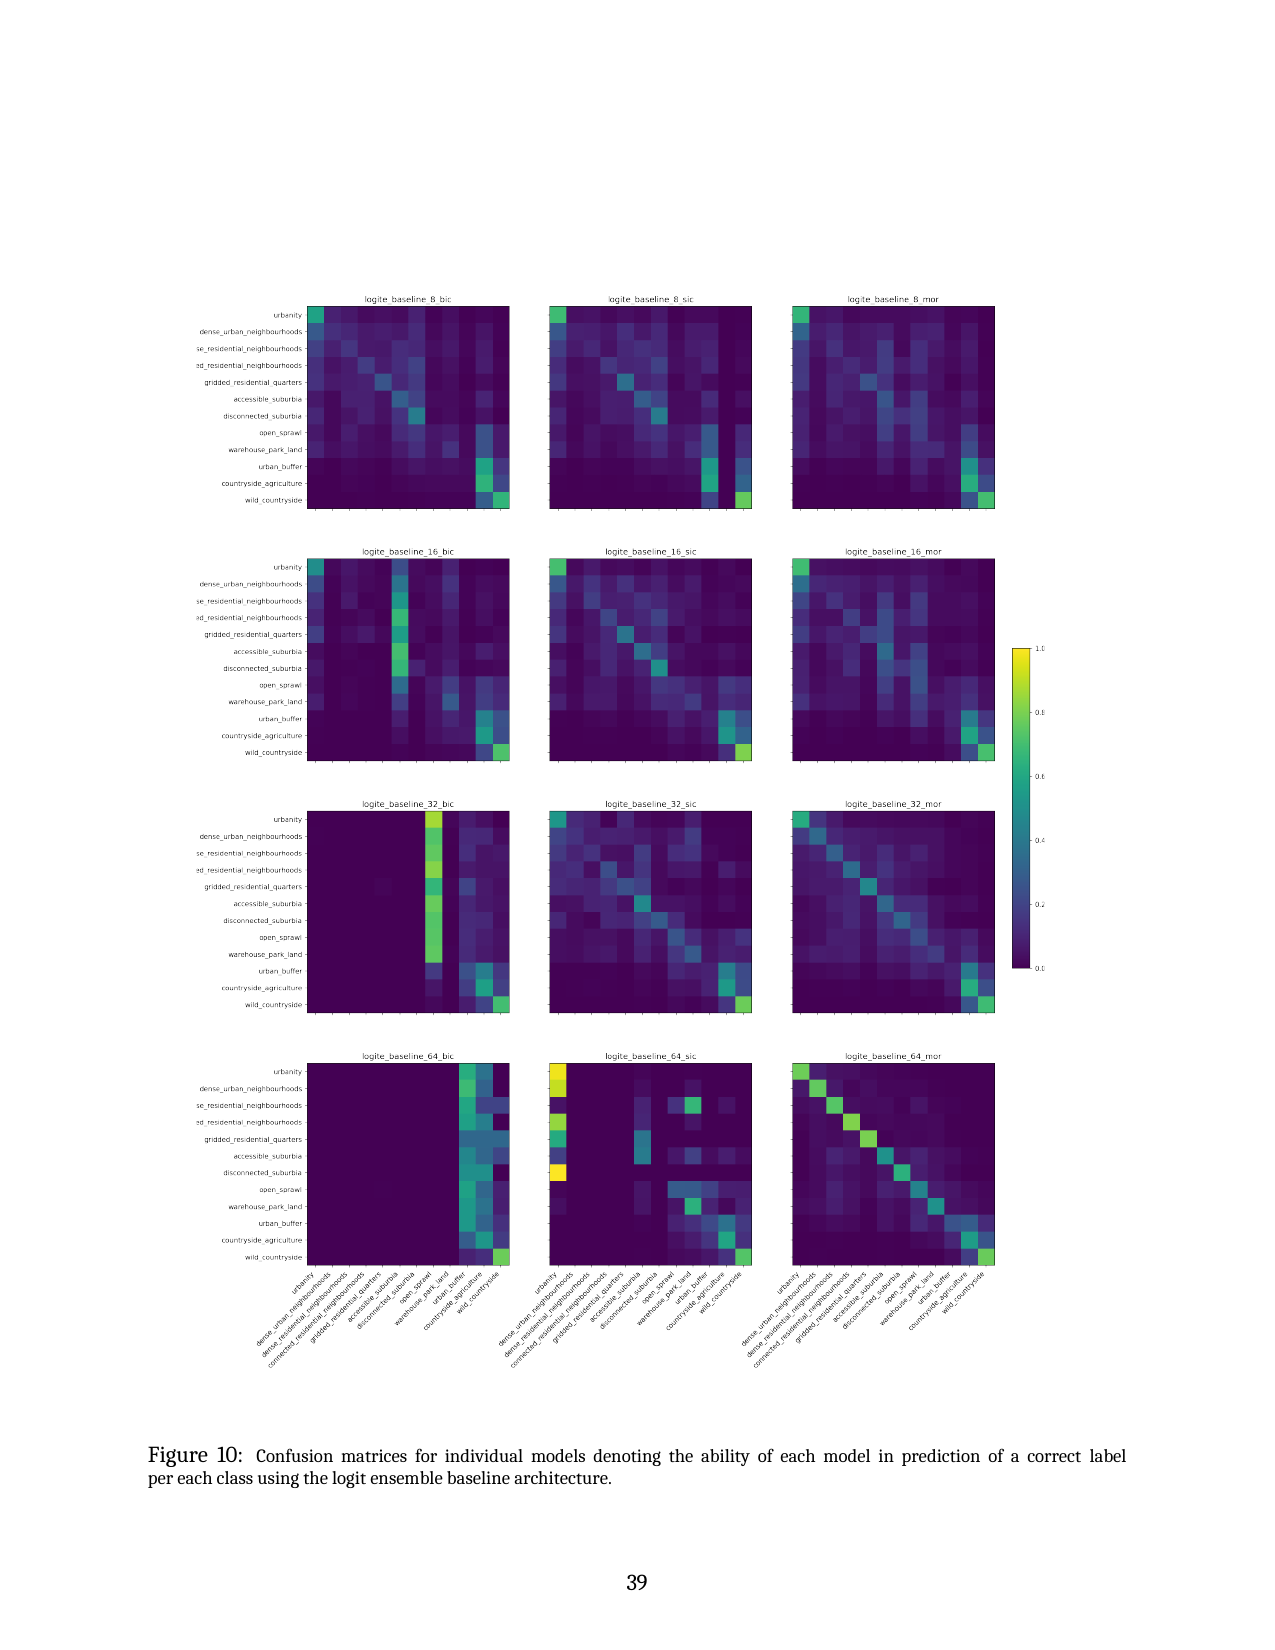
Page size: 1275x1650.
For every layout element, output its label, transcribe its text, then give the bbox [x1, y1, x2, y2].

text Figure 10: Confusion matrices for individual models denoting the ability of each model in prediction of a correct label per each class using the logit ensemble baseline architecture. [148, 1441, 1128, 1489]
picture [196, 296, 1045, 1368]
